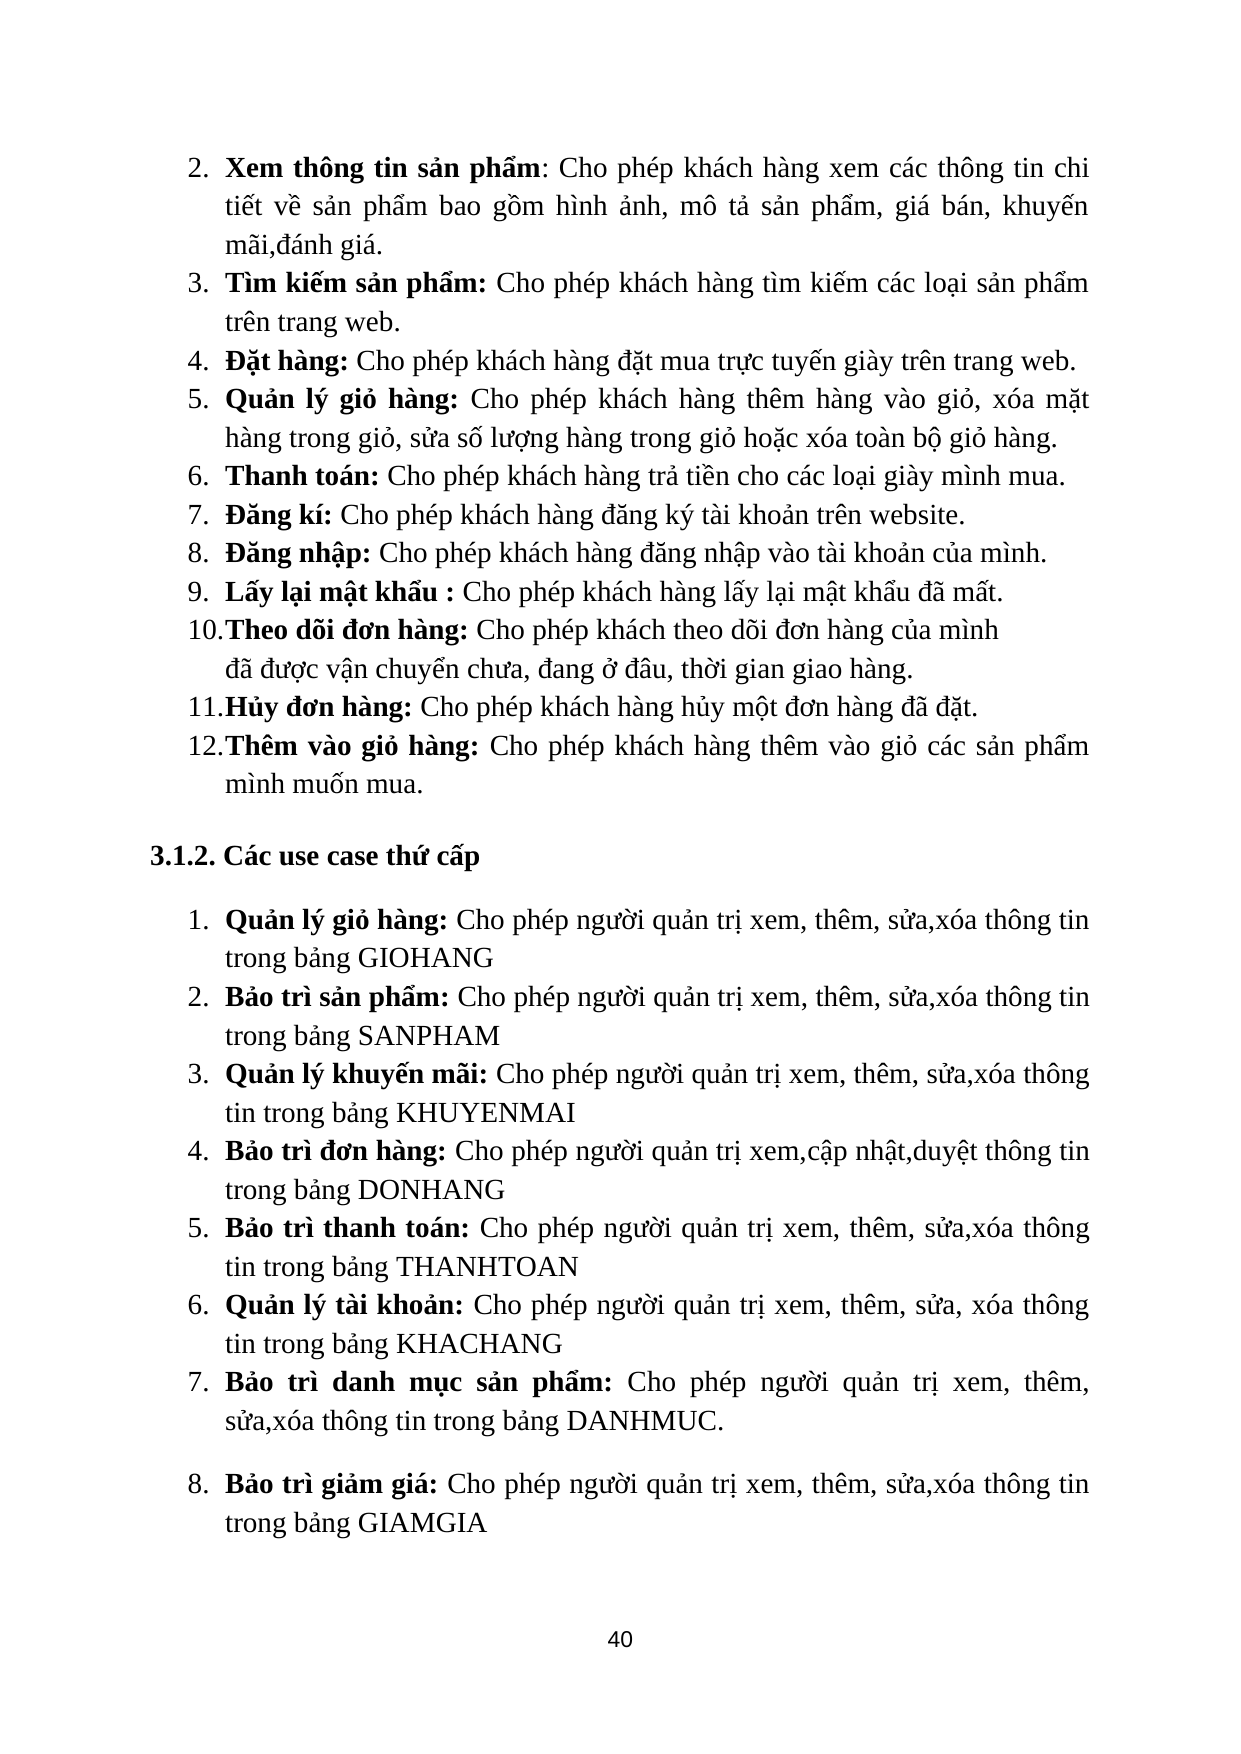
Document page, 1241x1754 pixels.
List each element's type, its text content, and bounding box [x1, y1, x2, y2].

subtitle 3.1.2. Các use case thứ cấp [150, 838, 1090, 872]
list Bảo trì thanh toán: Cho phép người quản trị xem, thêm, sửa,xóa thông tin trong bảng THANHTOAN [187, 1210, 1090, 1282]
list Quản lý khuyến mãi: Cho phép người quản trị xem, thêm, sửa,xóa thông tin trong bảng KHUYENMAI [187, 1056, 1090, 1128]
list Đặt hàng: Cho phép khách hàng đặt mua trực tuyến giày trên trang web. [187, 343, 1090, 376]
list Hủy đơn hàng: Cho phép khách hàng hủy một đơn hàng đã đặt. [187, 689, 1090, 723]
list Quản lý giỏ hàng: Cho phép người quản trị xem, thêm, sửa,xóa thông tin trong bảng GIOHANG [187, 902, 1090, 974]
list Quản lý tài khoản: Cho phép người quản trị xem, thêm, sửa, xóa thông tin trong bảng KHACHANG [187, 1287, 1090, 1359]
list Bảo trì sản phẩm: Cho phép người quản trị xem, thêm, sửa,xóa thông tin trong bảng SANPHAM [187, 979, 1090, 1051]
list Bảo trì giảm giá: Cho phép người quản trị xem, thêm, sửa,xóa thông tin trong bảng GIAMGIA [187, 1467, 1090, 1539]
list Xem thông tin sản phẩm: Cho phép khách hàng xem các thông tin chi tiết về sản phẩm bao gồm hình ảnh, mô tả sản phẩm, giá bán, khuyến mãi,đánh giá. [187, 150, 1090, 261]
list Đăng nhập: Cho phép khách hàng đăng nhập vào tài khoản của mình. [187, 535, 1090, 569]
list Thêm vào giỏ hàng: Cho phép khách hàng thêm vào giỏ các sản phẩm mình muốn mua. [187, 728, 1090, 800]
list Lấy lại mật khẩu : Cho phép khách hàng lấy lại mật khẩu đã mất. [187, 574, 1090, 607]
list Bảo trì đơn hàng: Cho phép người quản trị xem,cập nhật,duyệt thông tin trong bảng DONHANG [187, 1133, 1090, 1205]
list Quản lý giỏ hàng: Cho phép khách hàng thêm hàng vào giỏ, xóa mặt hàng trong giỏ, sửa số lượng hàng trong giỏ hoặc xóa toàn bộ giỏ hàng. [187, 381, 1090, 453]
list Theo dõi đơn hàng: Cho phép khách theo dõi đơn hàng của mình đã được vận chuyển chưa, đang ở đâu, thời gian giao hàng. [187, 612, 1090, 684]
list Thanh toán: Cho phép khách hàng trả tiền cho các loại giày mình mua. [187, 458, 1090, 492]
list Tìm kiếm sản phẩm: Cho phép khách hàng tìm kiếm các loại sản phẩm trên trang web. [187, 266, 1090, 338]
list Bảo trì danh mục sản phẩm: Cho phép người quản trị xem, thêm, sửa,xóa thông tin trong bảng DANHMUC. [187, 1364, 1090, 1437]
list Đăng kí: Cho phép khách hàng đăng ký tài khoản trên website. [187, 497, 1090, 530]
